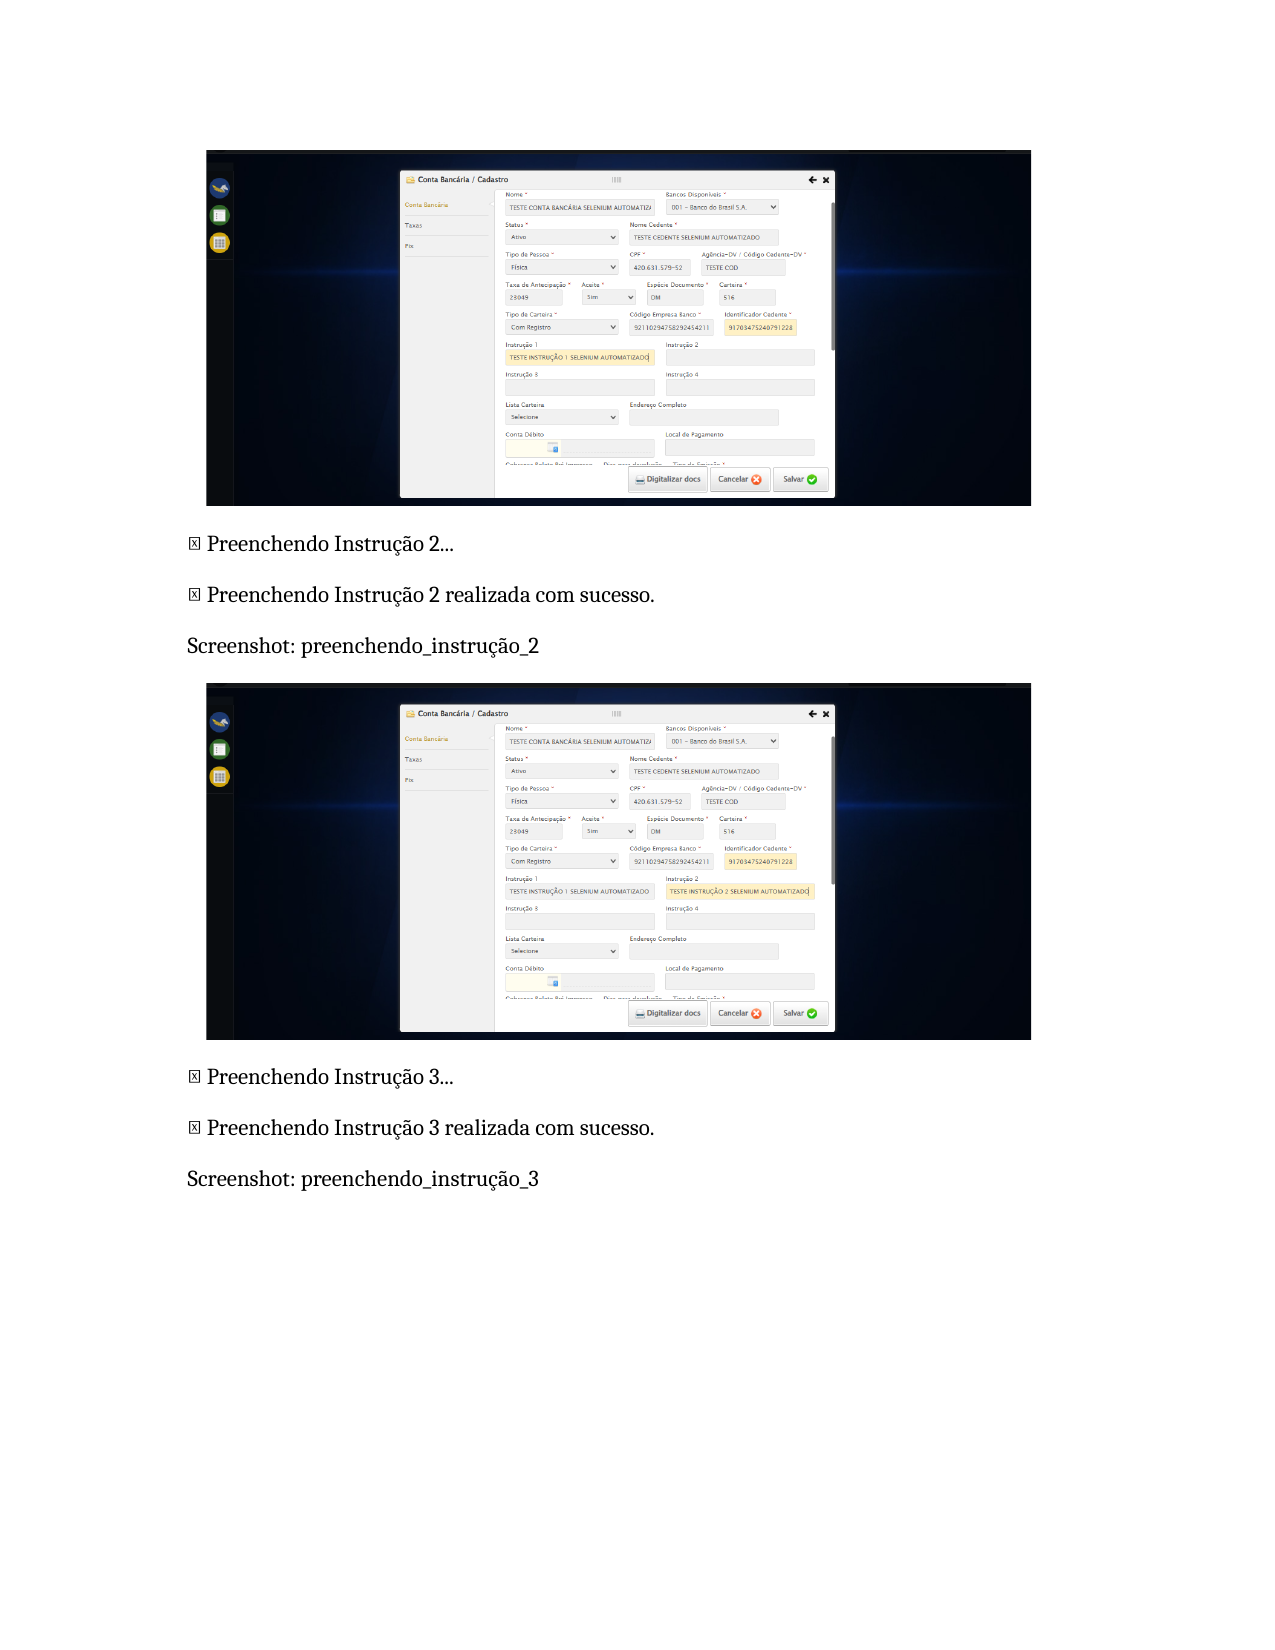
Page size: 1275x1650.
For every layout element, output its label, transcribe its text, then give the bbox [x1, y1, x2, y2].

text Screenshot: preenchendo_instrução_3 [187, 1166, 1087, 1192]
picture [206, 683, 1032, 1040]
text 🔄 Preenchendo Instrução 3... [187, 1064, 1087, 1090]
text ✅ Preenchendo Instrução 3 realizada com sucesso. [187, 1115, 1087, 1141]
text Screenshot: preenchendo_instrução_2 [187, 632, 1087, 659]
text ✅ Preenchendo Instrução 2 realizada com sucesso. [187, 581, 1087, 608]
picture [206, 150, 1032, 506]
text 🔄 Preenchendo Instrução 2... [187, 530, 1087, 557]
